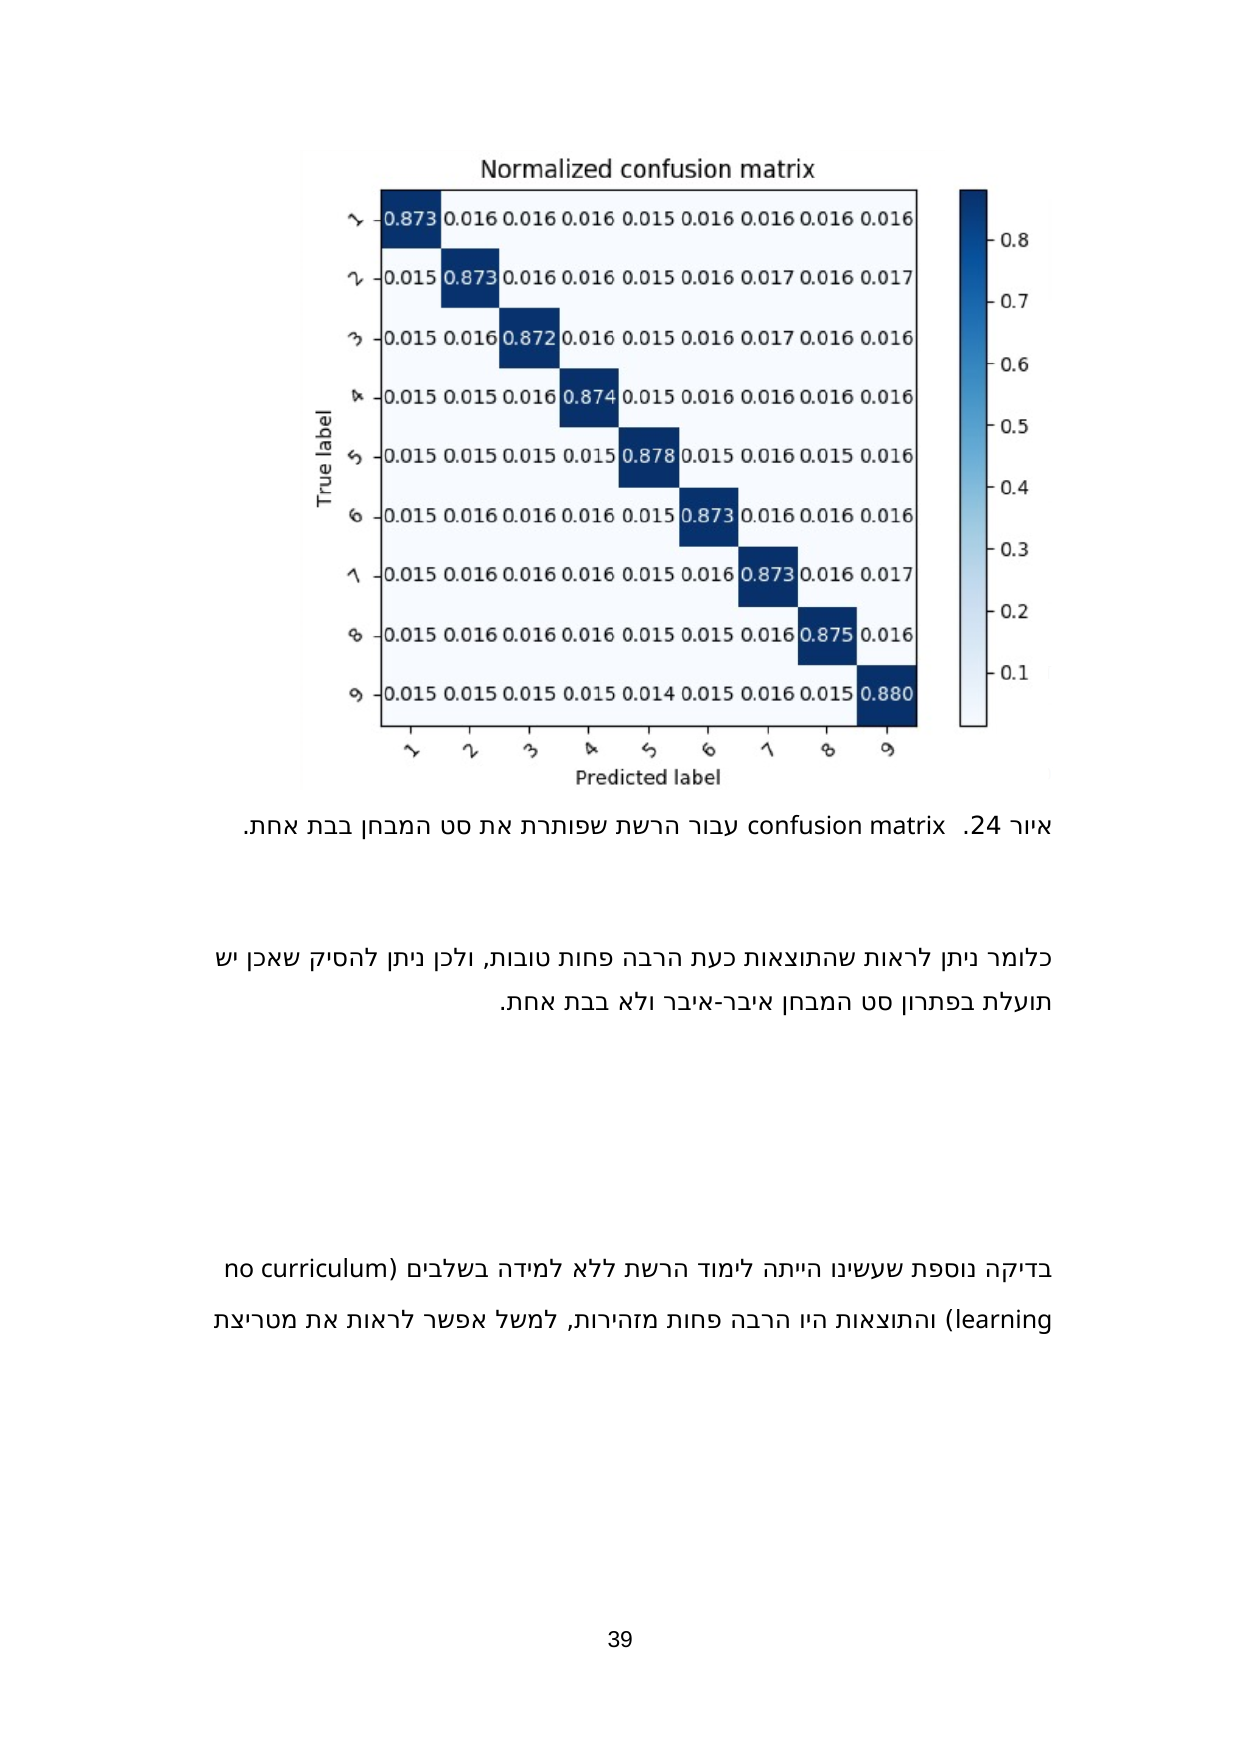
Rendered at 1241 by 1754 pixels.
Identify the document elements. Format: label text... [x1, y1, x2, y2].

text כלומר ניתן לראות שהתוצאות כעת הרבה פחות טובות, ולכן ניתן להסיק שאכן יש תועלת בפתרון סט המבחן איבר-איבר ולא בבת אחת. [187, 943, 1053, 1016]
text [187, 1251, 1053, 1336]
picture [300, 150, 1053, 790]
text איור 24. confusion matrix עבור הרשת שפותרת את סט המבחן בבת אחת. [187, 808, 1053, 842]
